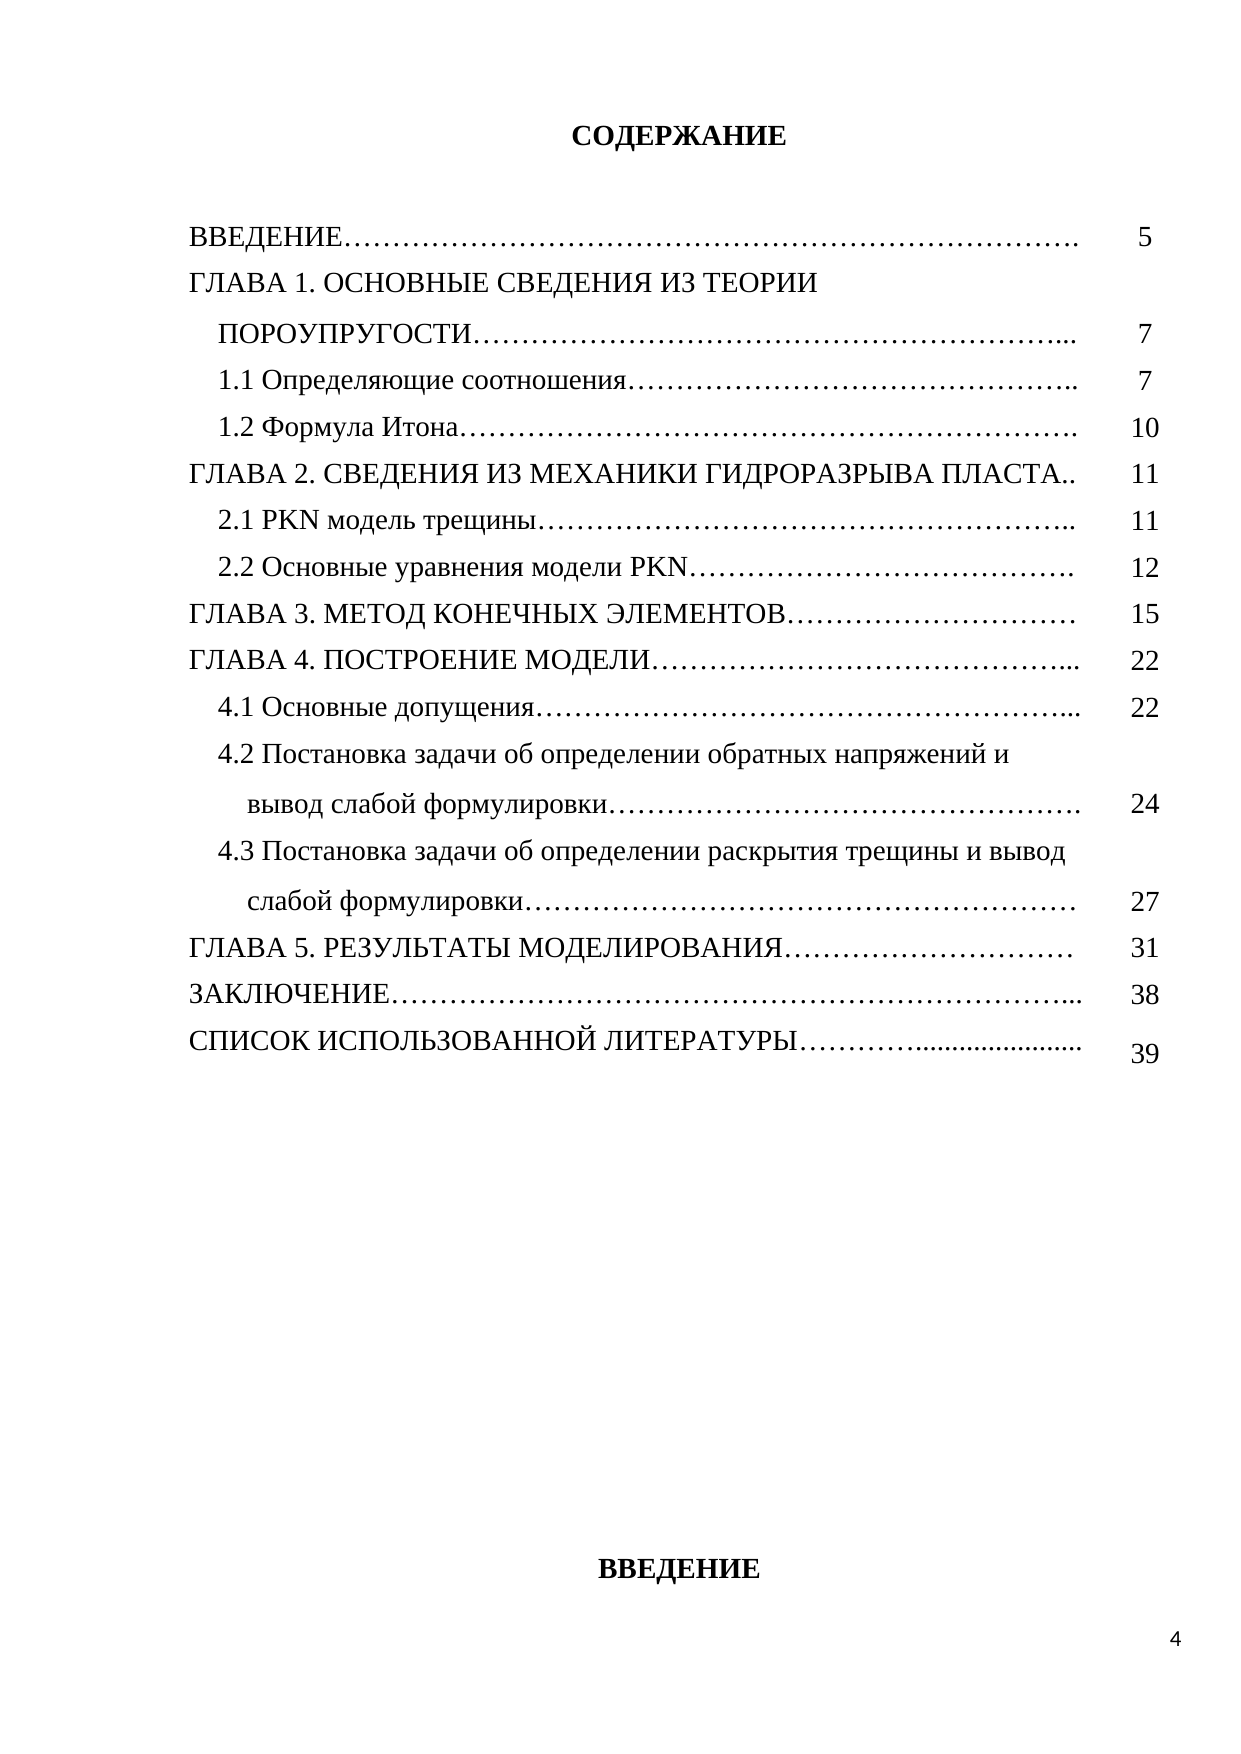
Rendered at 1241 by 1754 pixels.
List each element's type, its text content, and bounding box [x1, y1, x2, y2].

table_cell 38 [1094, 976, 1196, 1023]
table_cell 22 [1094, 689, 1196, 736]
table_cell ГЛАВА 3. МЕТОД КОНЕЧНЫХ ЭЛЕМЕНТОВ………………………… [177, 596, 1094, 642]
table_cell 31 [1094, 930, 1196, 976]
text СОДЕРЖАНИЕ [177, 118, 1181, 152]
table_cell 1.2 Формула Итона………………………………………………………. [177, 409, 1094, 456]
table_header 5 [1094, 219, 1196, 265]
table_cell 12 [1094, 549, 1196, 596]
table_header ВВЕДЕНИЕ…………………………………………………………………. [177, 219, 1094, 265]
table_cell 24 [1094, 736, 1196, 833]
table_cell 4.3 Постановка задачи об определении раскрытия трещины и вывод слабой формулировки………………………………………………… [177, 833, 1094, 930]
table_cell 11 [1094, 456, 1196, 502]
table_cell 10 [1094, 409, 1196, 456]
table_cell ГЛАВА 5. РЕЗУЛЬТАТЫ МОДЕЛИРОВАНИЯ………………………… [177, 930, 1094, 976]
table_cell ГЛАВА 4. ПОСТРОЕНИЕ МОДЕЛИ……………………………………... [177, 643, 1094, 689]
table_cell ГЛАВА 1. ОСНОВНЫЕ СВЕДЕНИЯ ИЗ ТЕОРИИ ПОРОУПРУГОСТИ……………………………………………………... [177, 265, 1094, 362]
table_cell 27 [1094, 833, 1196, 930]
table_cell ГЛАВА 2. СВЕДЕНИЯ ИЗ МЕХАНИКИ ГИДРОРАЗРЫВА ПЛАСТА.. [177, 456, 1094, 502]
table_cell 7 [1094, 265, 1196, 362]
table_cell 22 [1094, 643, 1196, 689]
table_cell ЗАКЛЮЧЕНИЕ……………………………………………………………... [177, 976, 1094, 1023]
table_cell 15 [1094, 596, 1196, 642]
table_cell 1.1 Определяющие соотношения……………………………………….. [177, 363, 1094, 409]
table_cell 2.1 PKN модель трещины……………………………………………….. [177, 503, 1094, 549]
table_cell 4.1 Основные допущения………………………………………………... [177, 689, 1094, 736]
table_cell СПИСОК ИСПОЛЬЗОВАННОЙ ЛИТЕРАТУРЫ…………....................... [177, 1023, 1094, 1082]
table_cell 2.2 Основные уравнения модели PKN…………………………………. [177, 549, 1094, 596]
table_cell 4.2 Постановка задачи об определении обратных напряжений и вывод слабой формулировки…………………………………………. [177, 736, 1094, 833]
table_cell 39 [1094, 1023, 1196, 1082]
table_cell 7 [1094, 363, 1196, 409]
table_cell 11 [1094, 503, 1196, 549]
text ВВЕДЕНИЕ [177, 1551, 1181, 1584]
